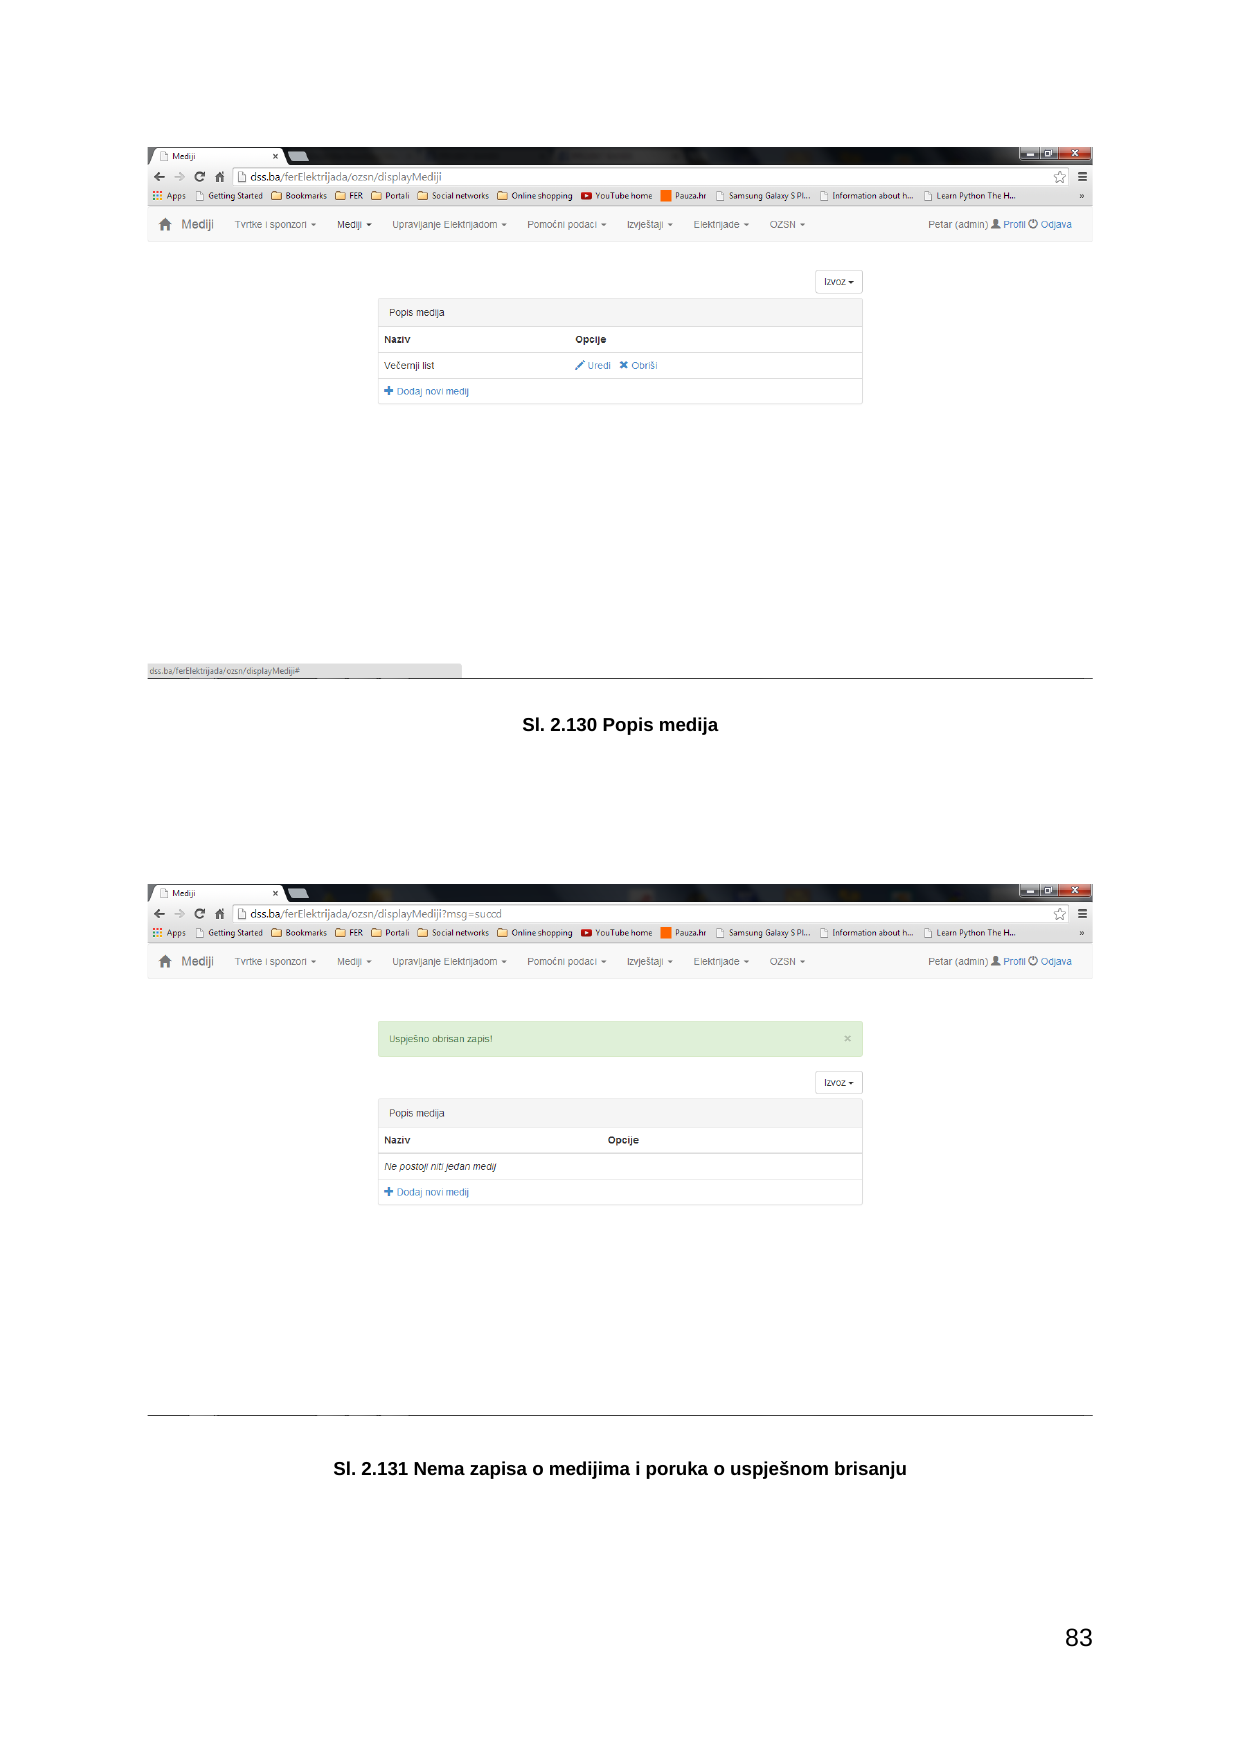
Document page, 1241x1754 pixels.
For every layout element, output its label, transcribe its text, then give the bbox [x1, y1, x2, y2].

picture [147, 147, 1093, 679]
text Sl. 2.130 Popis medija [148, 714, 1093, 736]
picture [147, 884, 1093, 1416]
text Sl. 2.131 Nema zapisa o medijima i poruka o uspješnom brisanju [148, 1458, 1093, 1479]
